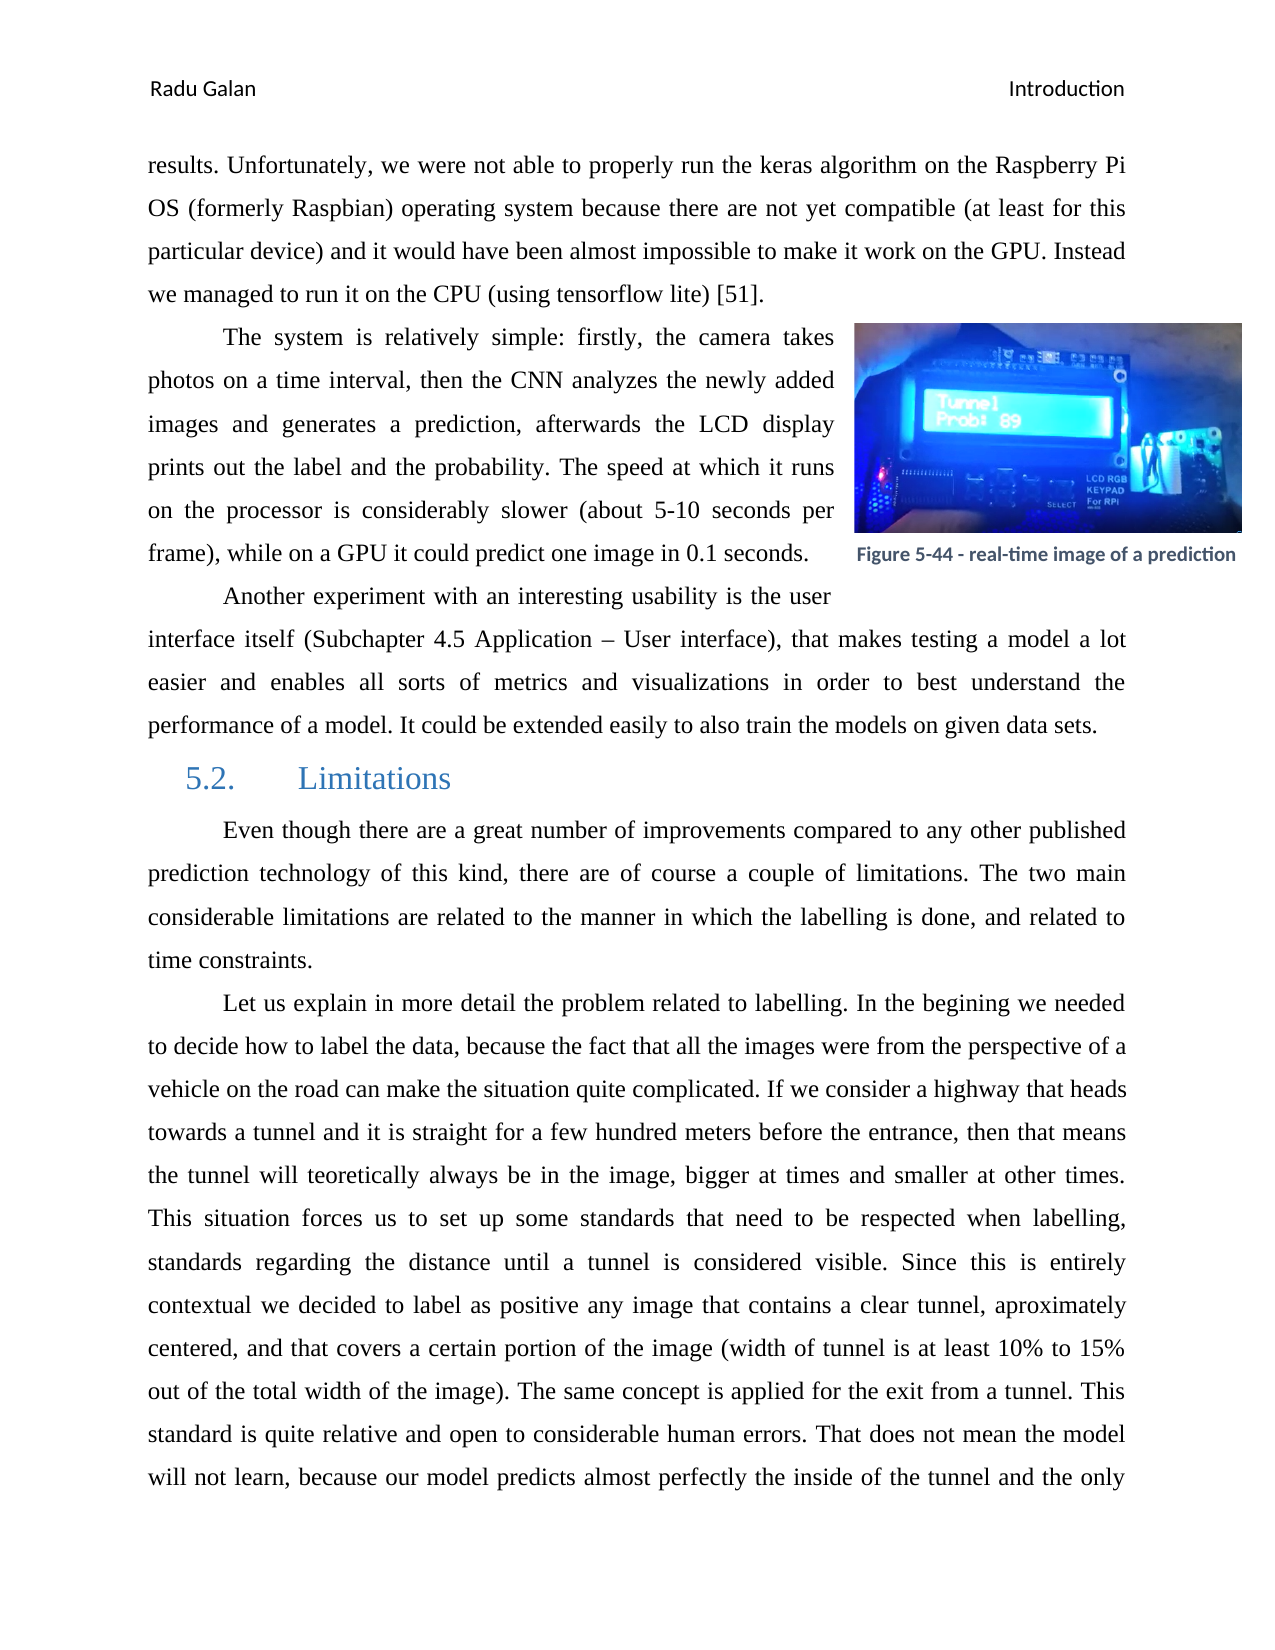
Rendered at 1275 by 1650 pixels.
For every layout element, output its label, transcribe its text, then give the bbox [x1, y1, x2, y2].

text Even though there are a great number of improvements compared to any other published prediction technology of this kind, there are of course a couple of limitations. The two main considerable limitations are related to the manner in which the labelling is done, and related to time constraints. [148, 815, 1127, 973]
text The system is relatively simple: firstly, the camera takes photos on a time interval, then the CNN analyzes the newly added images and generates a prediction, afterwards the LCD display prints out the label and the probability. The speed at which it runs on the processor is considerably slower (about 5-10 seconds per frame), while on a GPU it could predict one image in 0.1 seconds. [148, 322, 1127, 567]
picture [854, 323, 1242, 533]
text Another experiment with an interesting usability is the user interface itself (Subchapter 4.5 Application – User interface), that makes testing a model a lot easier and enables all sorts of metrics and visualizations in order to best understand the performance of a model. It could be extended easily to also train the models on given data sets. [148, 581, 1127, 739]
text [148, 988, 1127, 1491]
subtitle Limitations [185, 758, 1127, 796]
